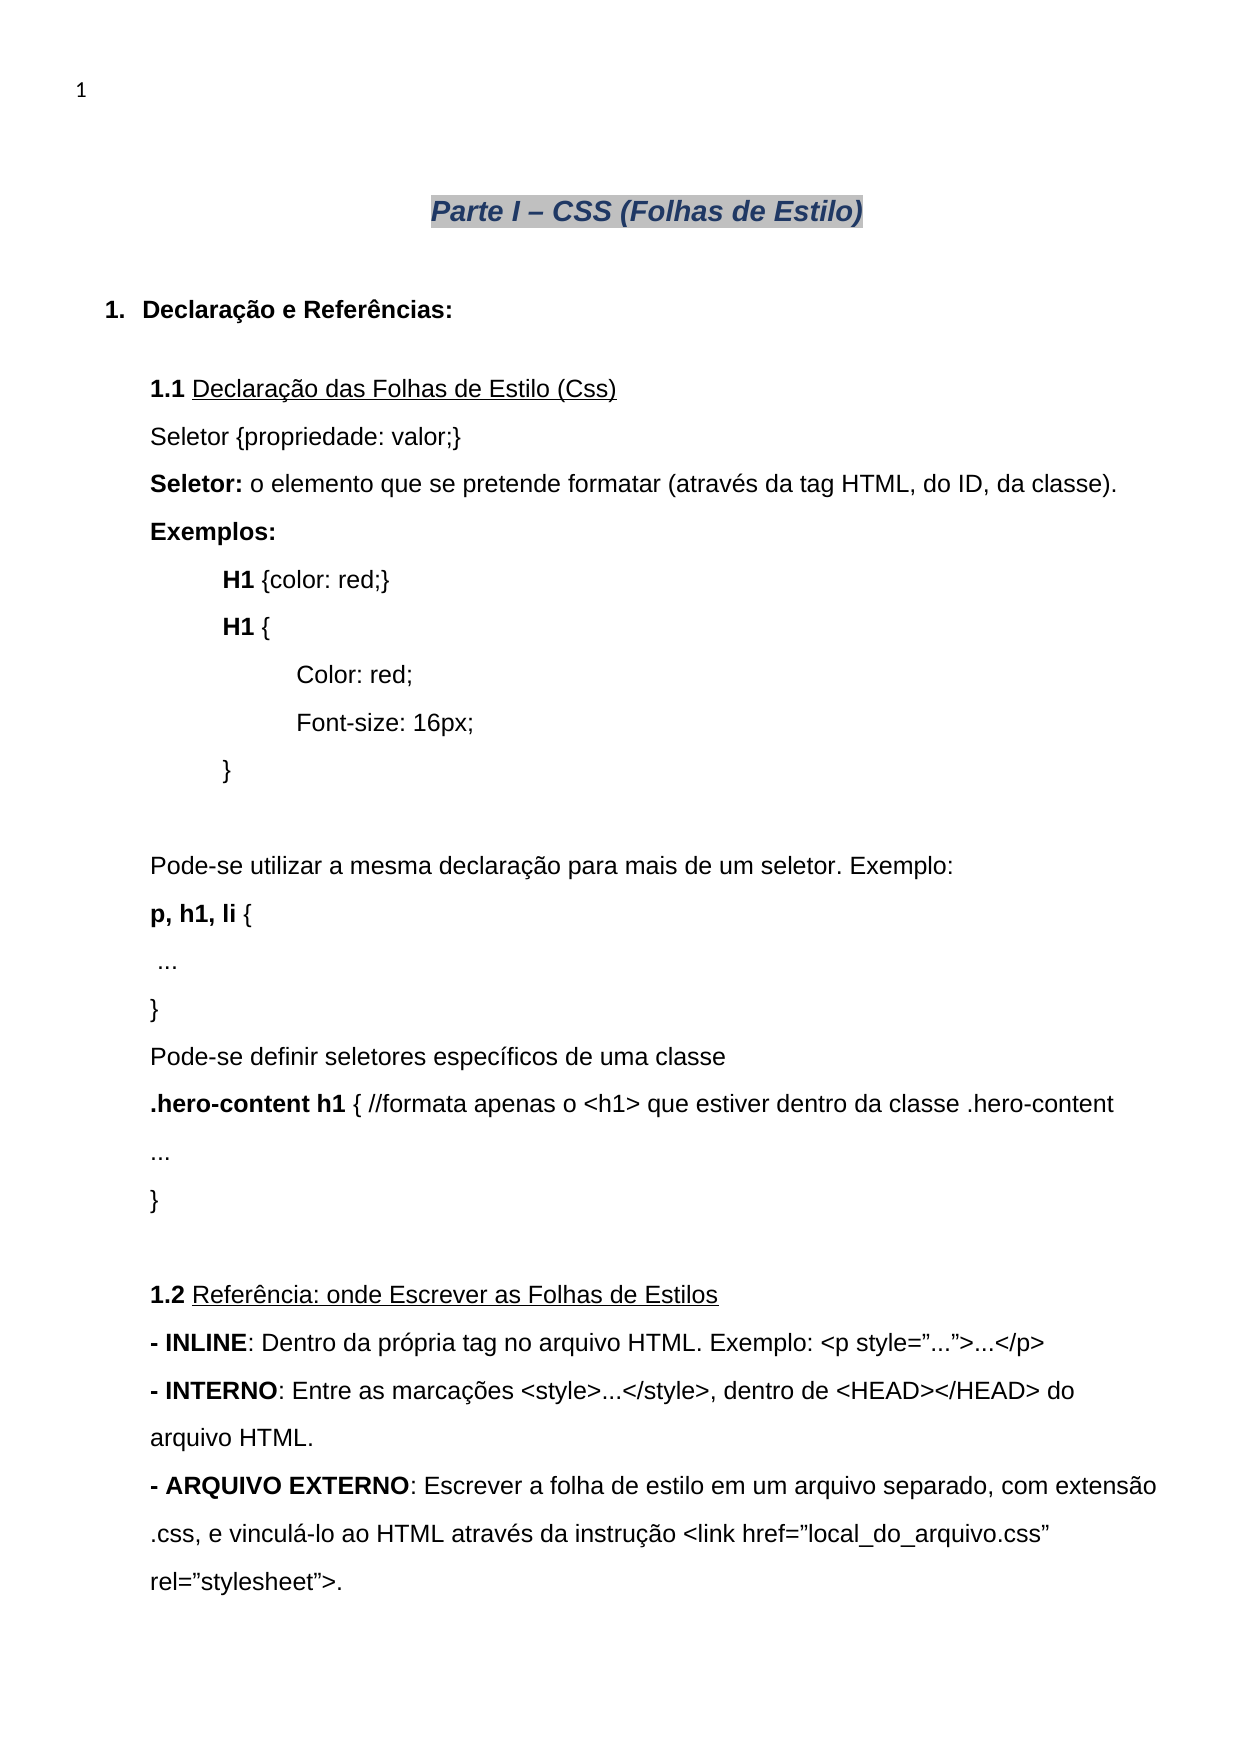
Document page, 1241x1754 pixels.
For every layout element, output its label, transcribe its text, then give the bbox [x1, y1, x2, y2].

text arquivo HTML. [150, 1423, 1221, 1452]
text Pode-se utilizar a mesma declaração para mais de um seletor. Exemplo: [150, 851, 1221, 879]
text } [150, 1185, 1221, 1213]
text - INTERNO: Entre as marcações <style>...</style>, dentro de <HEAD></HEAD> do [150, 1376, 1221, 1404]
text ... [150, 946, 1221, 975]
text p, h1, li { [150, 898, 1221, 927]
text } [150, 994, 1221, 1023]
list Declaração e Referências: [104, 295, 1221, 324]
text H1 {color: red;} [150, 564, 1221, 593]
text 1.2 Referência: onde Escrever as Folhas de Estilos [150, 1280, 1221, 1309]
text Seletor: o elemento que se pretende formatar (através da tag HTML, do ID, da classe). [150, 469, 1221, 498]
text } [150, 755, 1221, 784]
text Exemplos: [150, 517, 1221, 546]
text - INLINE: Dentro da própria tag no arquivo HTML. Exemplo: <p style=”...”>...</p> [150, 1328, 1221, 1357]
text Parte I – CSS (Folhas de Estilo) [75, 194, 1221, 228]
text Seletor {propriedade: valor;} [150, 421, 1221, 450]
text ... [150, 1137, 1221, 1166]
text .css, e vinculá-lo ao HTML através da instrução <link href=”local_do_arquivo.css” [150, 1519, 1221, 1547]
text Font-size: 16px; [150, 708, 1221, 736]
text H1 { [150, 612, 1221, 641]
text .hero-content h1 { //formata apenas o <h1> que estiver dentro da classe .hero-content [150, 1089, 1221, 1118]
text 1.1 Declaração das Folhas de Estilo (Css) [150, 374, 1221, 402]
text Color: red; [150, 660, 1221, 689]
text rel=”stylesheet”>. [150, 1566, 1221, 1595]
text Pode-se definir seletores específicos de uma classe [150, 1042, 1221, 1070]
text - ARQUIVO EXTERNO: Escrever a folha de estilo em um arquivo separado, com extensão [150, 1471, 1221, 1500]
